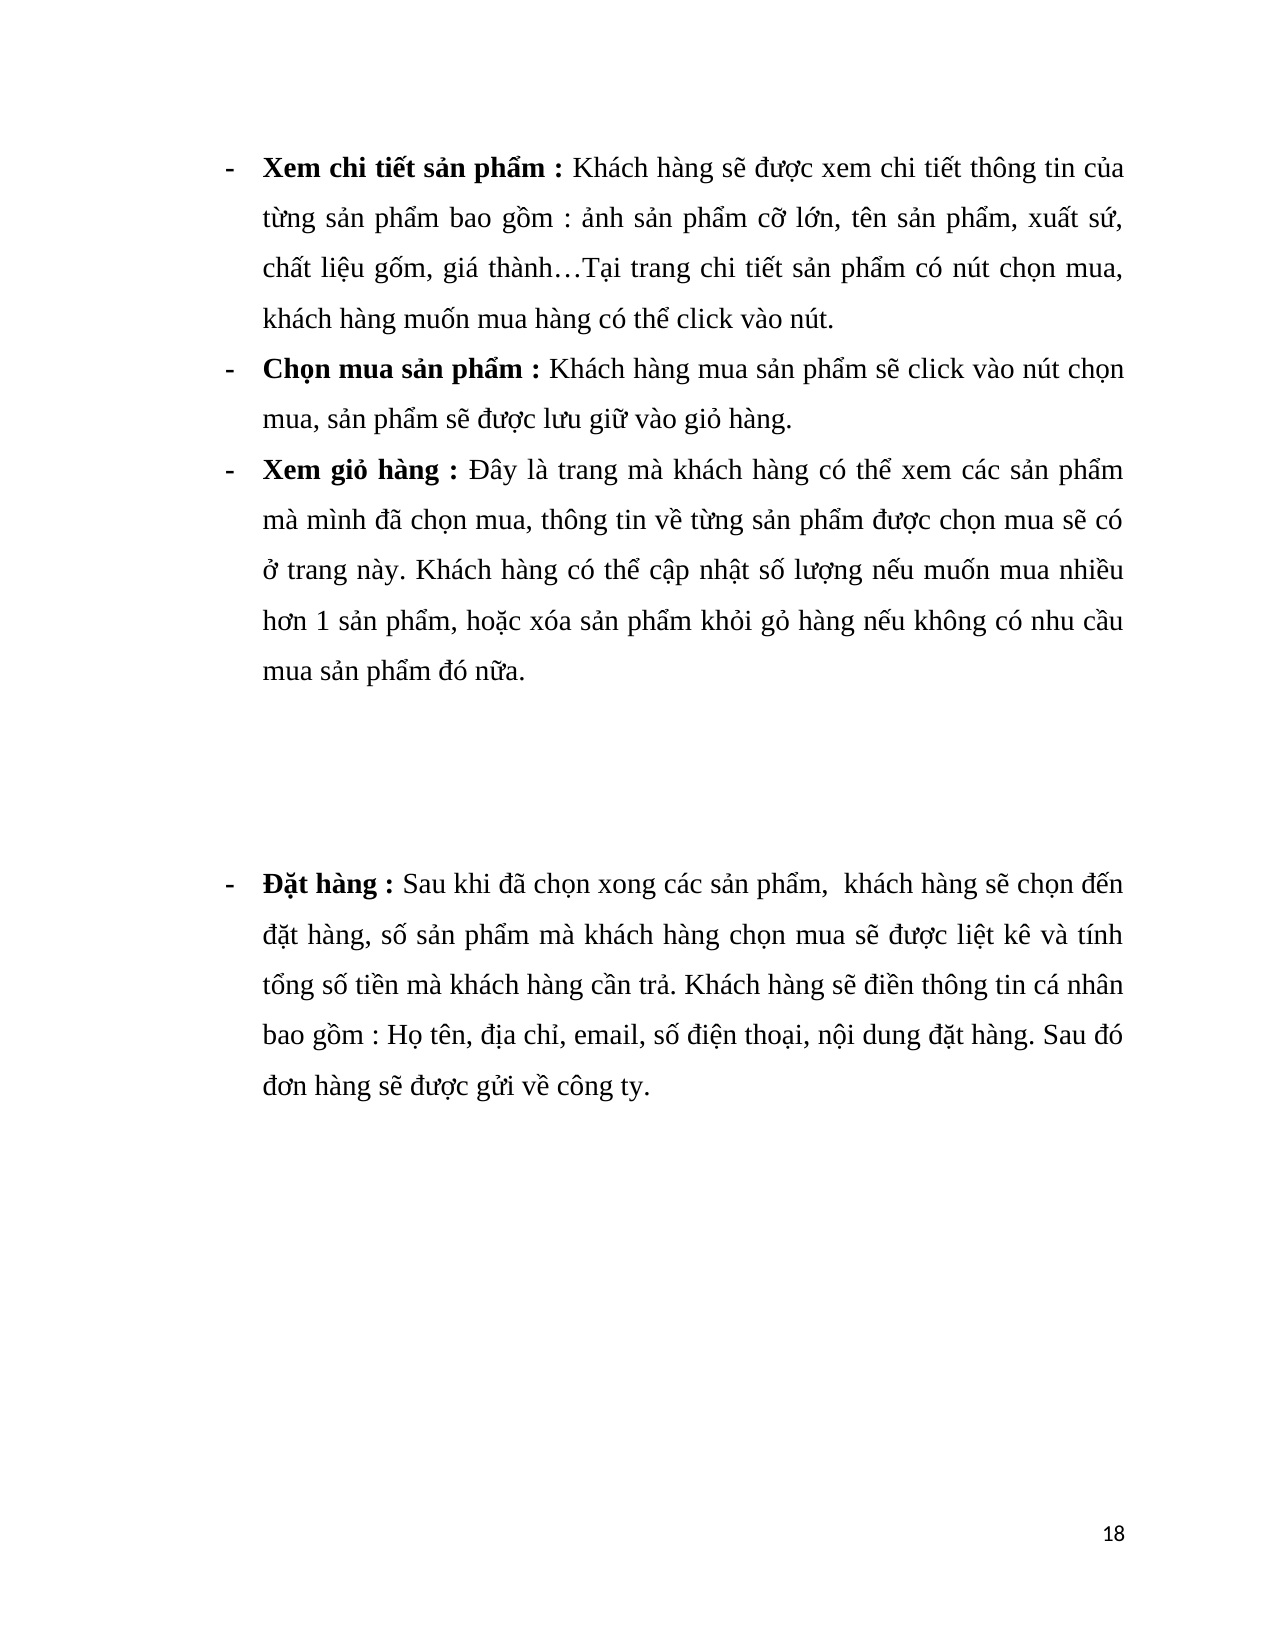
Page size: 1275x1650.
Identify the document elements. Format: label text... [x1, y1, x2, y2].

list Xem chi tiết sản phẩm : Khách hàng sẽ được xem chi tiết thông tin của từng sản phẩm bao gồm : ảnh sản phẩm cỡ lớn, tên sản phẩm, xuất sứ, chất liệu gốm, giá thành…Tại trang chi tiết sản phẩm có nút chọn mua, khách hàng muốn mua hàng có thể click vào nút. [225, 150, 1125, 334]
list Đặt hàng : Sau khi đã chọn xong các sản phẩm, khách hàng sẽ chọn đến đặt hàng, số sản phẩm mà khách hàng chọn mua sẽ được liệt kê và tính tổng số tiền mà khách hàng cần trả. Khách hàng sẽ điền thông tin cá nhân bao gồm : Họ tên, địa chỉ, email, số điện thoại, nội dung đặt hàng. Sau đó đơn hàng sẽ được gửi về công ty. [225, 867, 1125, 1101]
list Chọn mua sản phẩm : Khách hàng mua sản phẩm sẽ click vào nút chọn mua, sản phẩm sẽ được lưu giữ vào giỏ hàng. [225, 351, 1125, 435]
list Xem giỏ hàng : Đây là trang mà khách hàng có thể xem các sản phẩm mà mình đã chọn mua, thông tin về từng sản phẩm được chọn mua sẽ có ở trang này. Khách hàng có thể cập nhật số lượng nếu muốn mua nhiều hơn 1 sản phẩm, hoặc xóa sản phẩm khỏi gỏ hàng nếu không có nhu cầu mua sản phẩm đó nữa. [225, 452, 1125, 687]
